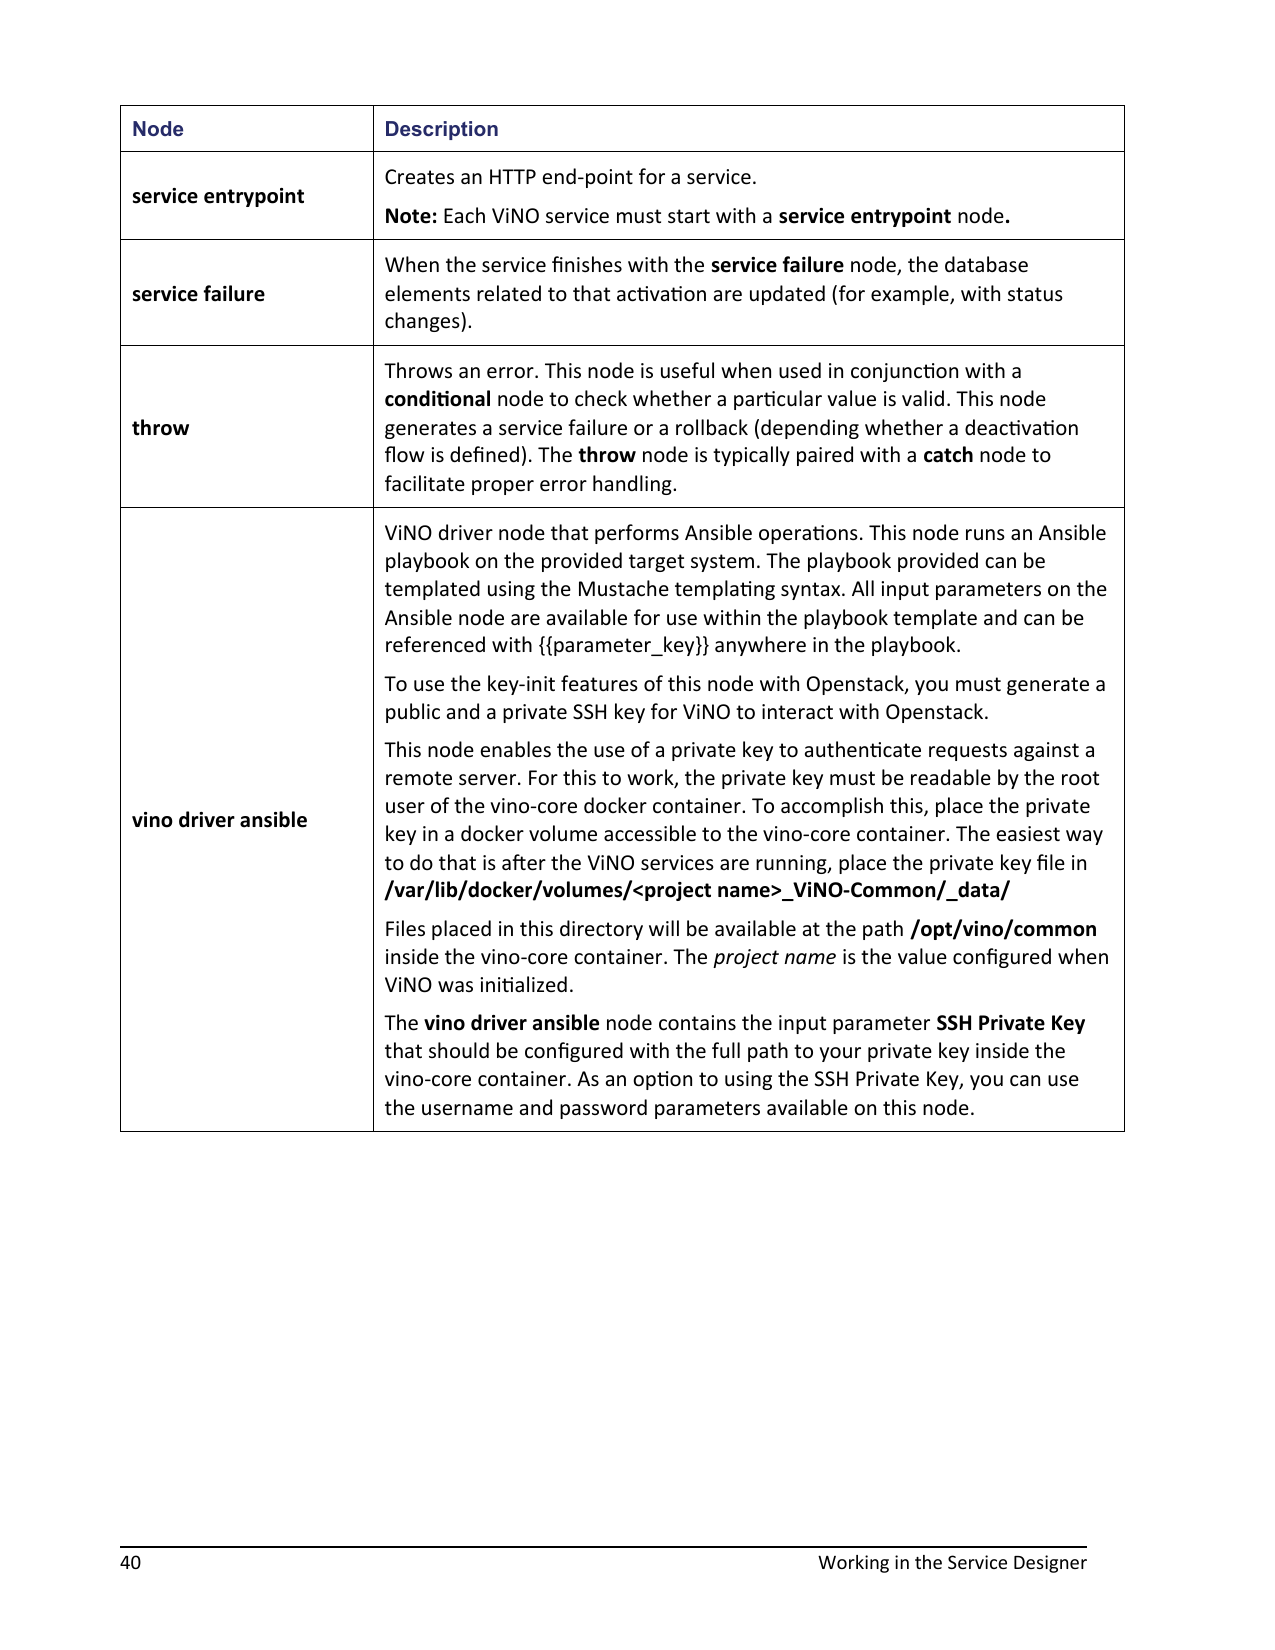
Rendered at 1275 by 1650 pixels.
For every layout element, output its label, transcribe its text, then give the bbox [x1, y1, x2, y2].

table_cell Creates an HTTP end-point for a service. Note: Each ViNO service must start with a service entrypoint node. [374, 152, 1124, 239]
table_header Node [121, 106, 373, 151]
table_cell throw [121, 346, 373, 507]
table_cell service entrypoint [121, 152, 373, 239]
table_cell Throws an error. This node is useful when used in conjunction with a conditional node to check whether a particular value is valid. This node generates a service failure or a rollback (depending whether a deactivation flow is defined). The throw node is typically paired with a catch node to facilitate proper error handling. [374, 346, 1124, 507]
table_cell service failure [121, 240, 373, 345]
table_cell When the service finishes with the service failure node, the database elements related to that activation are updated (for example, with status changes). [374, 240, 1124, 345]
table_cell ViNO driver node that performs Ansible operations. This node runs an Ansible playbook on the provided target system. The playbook provided can be templated using the Mustache templating syntax. All input parameters on the Ansible node are available for use within the playbook template and can be referenced with {{parameter_key}} anywhere in the playbook. To use the key-init features of this node with Openstack, you must generate a public and a private SSH key for ViNO to interact with Openstack. This node enables the use of a private key to authenticate requests against a remote server. For this to work, the private key must be readable by the root user of the vino-core docker container. To accomplish this, place the private key in a docker volume accessible to the vino-core container. The easiest way to do that is after the ViNO services are running, place the private key file in /var/lib/docker/volumes/<project name>_ViNO-Common/_data/ Files placed in this directory will be available at the path /opt/vino/common inside the vino-core container. The project name is the value configured when ViNO was initialized. The vino driver ansible node contains the input parameter SSH Private Key that should be configured with the full path to your private key inside the vino-core container. As an option to using the SSH Private Key, you can use the username and password parameters available on this node. [374, 508, 1124, 1131]
table_cell vino driver ansible [121, 508, 373, 1131]
table_header Description [374, 106, 1124, 151]
